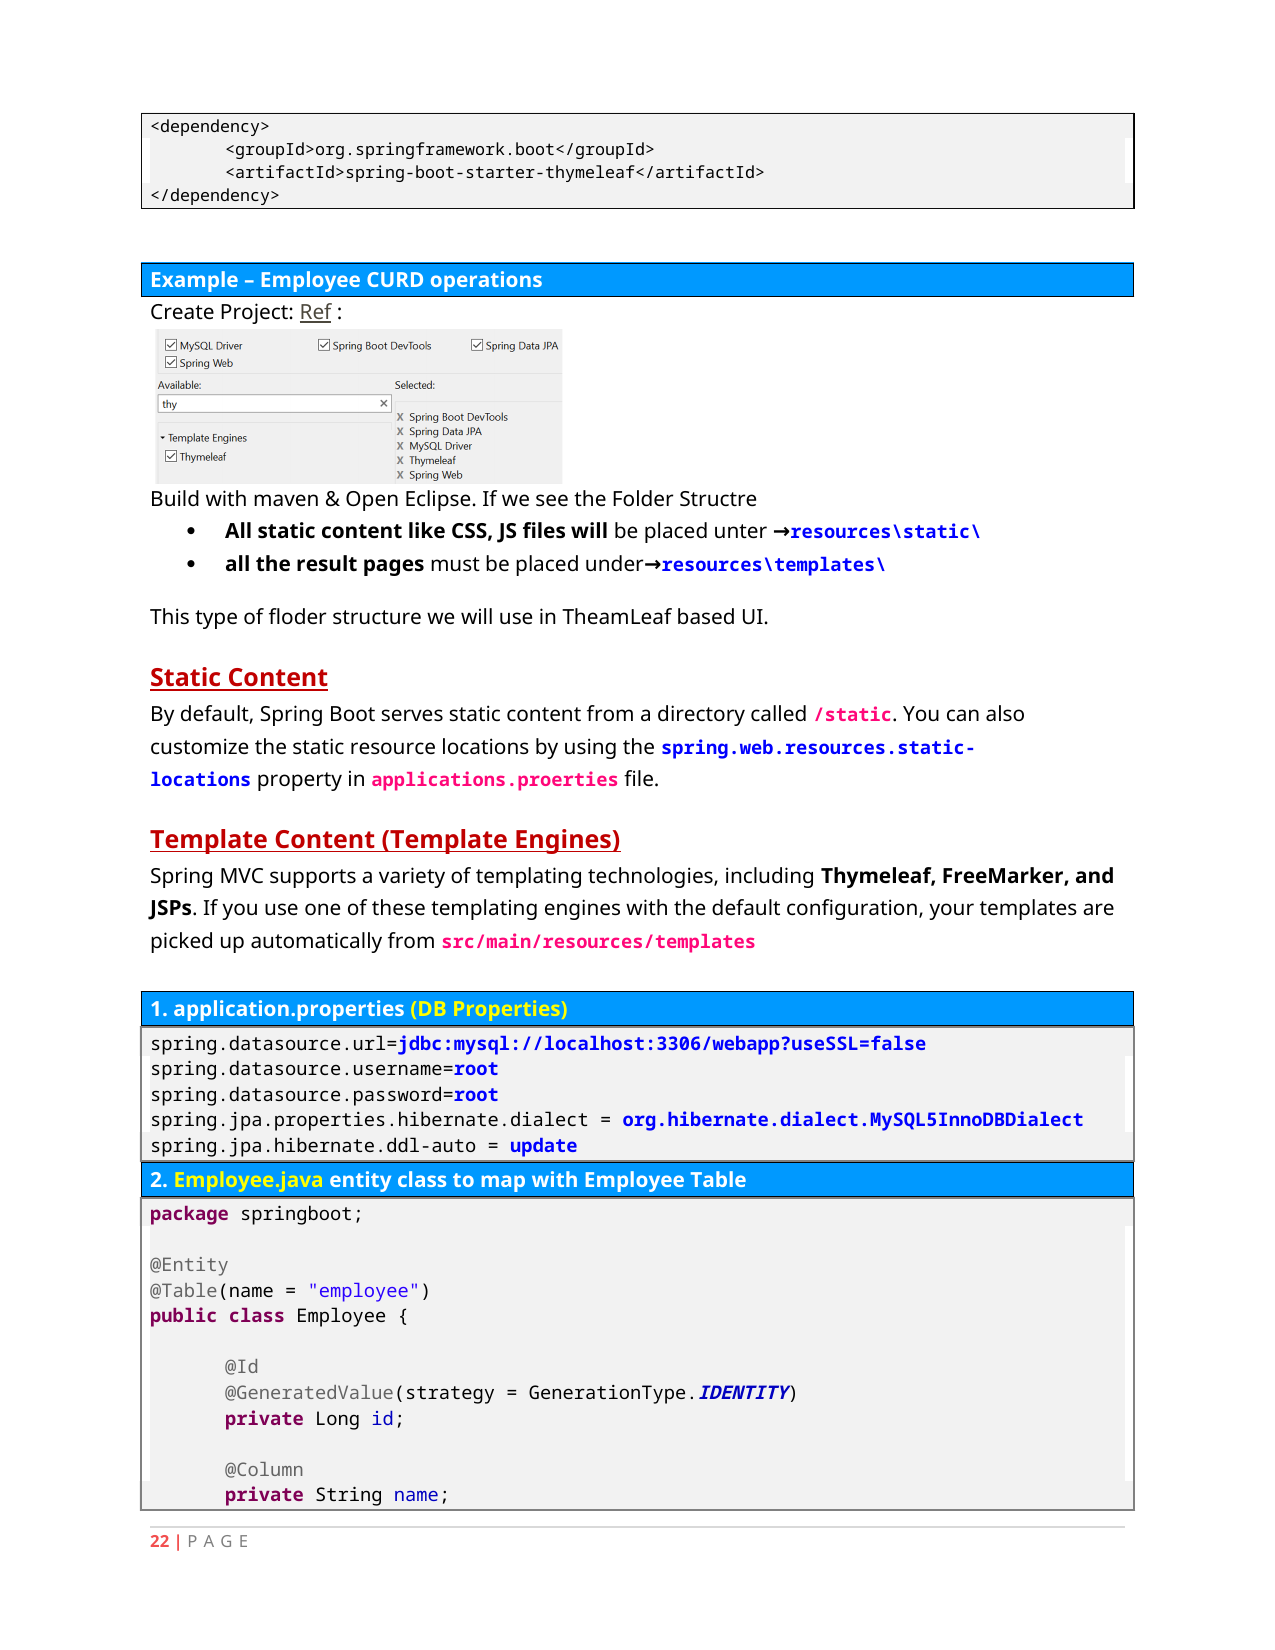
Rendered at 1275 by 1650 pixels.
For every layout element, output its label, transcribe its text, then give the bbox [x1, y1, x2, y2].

text <artifactId>spring-boot-starter-thymeleaf</artifactId> [150, 161, 1125, 181]
text public class Employee { [150, 1303, 1125, 1328]
text spring.datasource.password=root [150, 1081, 1125, 1107]
text @Table(name = "employee") [150, 1277, 1125, 1303]
list All static content like CSS, JS files will be placed unter →resources\static\ [187, 516, 1125, 545]
text @Id [150, 1354, 1125, 1379]
picture [155, 329, 563, 484]
text <groupId>org.springframework.boot</groupId> [150, 138, 1125, 161]
text @Column [150, 1456, 1125, 1477]
list all the result pages must be placed under→resources\templates\ [187, 549, 1125, 577]
subtitle Static Content [150, 660, 1125, 694]
text spring.jpa.properties.hibernate.dialect = org.hibernate.dialect.MySQL5InnoDBDialect [150, 1107, 1125, 1128]
text private Long id; [150, 1405, 1125, 1430]
text By default, Spring Boot serves static content from a directory called /static. You can also customize the static resource locations by using the spring.web.resources.static-locations property in applications.proerties file. [150, 699, 1125, 792]
text Create Project: Ref : [150, 297, 1125, 326]
text private String name; [142, 1477, 1133, 1509]
text Build with maven & Open Eclipse. If we see the Folder Structre [150, 484, 1125, 512]
text </dependency> [142, 181, 1133, 208]
subtitle Template Content (Template Engines) [150, 822, 1125, 856]
text @Entity [150, 1252, 1125, 1277]
text Example – Employee CURD operations [142, 264, 1133, 296]
text spring.datasource.username=root [150, 1056, 1125, 1081]
text spring.jpa.hibernate.ddl-auto = update [142, 1128, 1133, 1160]
text @GeneratedValue(strategy = GenerationType.IDENTITY) [150, 1379, 1125, 1405]
text Spring MVC supports a variety of templating technologies, including Thymeleaf, FreeMarker, and JSPs. If you use one of these templating engines with the default configuration, your templates are picked up automatically from src/main/resources/templates [150, 861, 1125, 954]
text 1. application.properties (DB Properties) [142, 992, 1133, 1025]
text 2. Employee.java entity class to map with Employee Table [142, 1163, 1133, 1196]
text package springboot; [142, 1199, 1133, 1226]
text spring.datasource.url=jdbc:mysql://localhost:3306/webapp?useSSL=false [142, 1028, 1133, 1056]
text <dependency> [142, 114, 1133, 138]
text This type of floder structure we will use in TheamLeaf based UI. [150, 602, 1125, 631]
